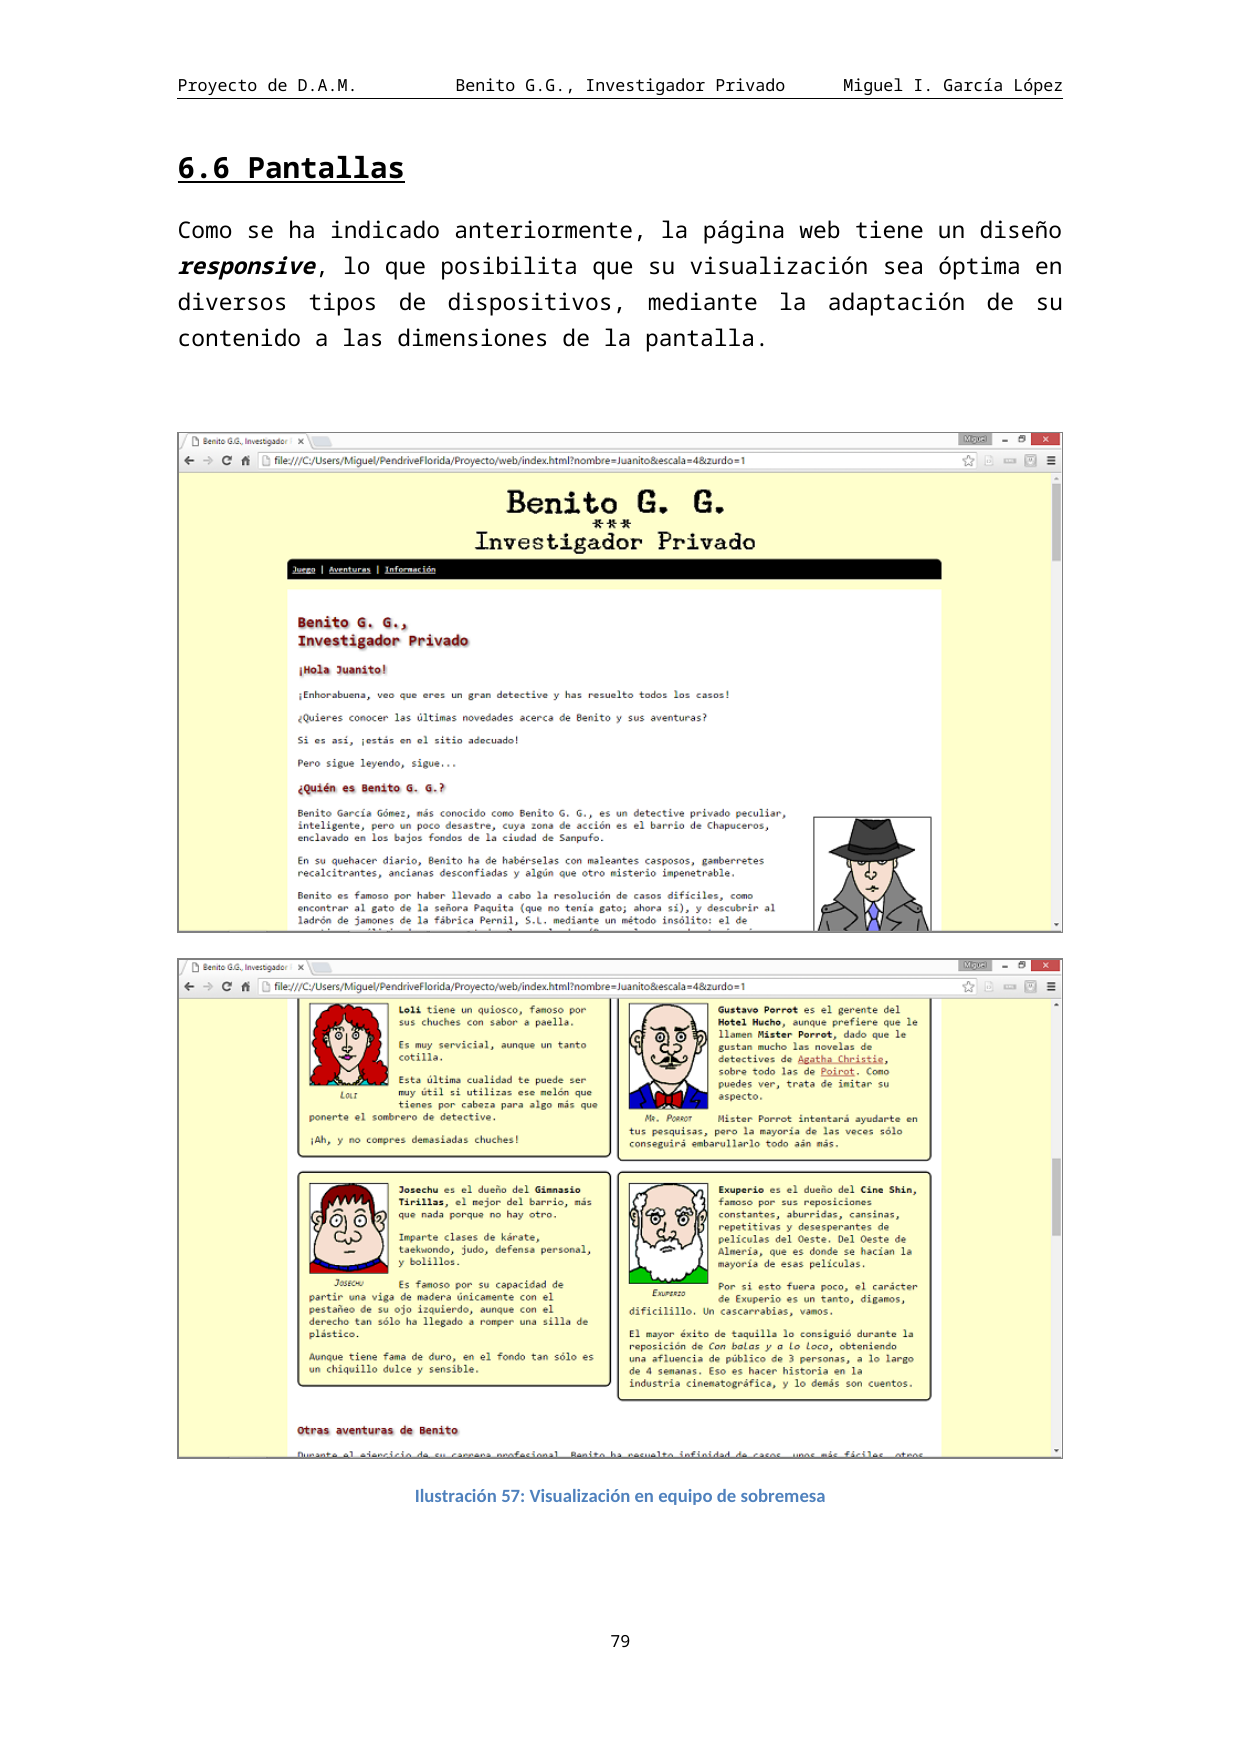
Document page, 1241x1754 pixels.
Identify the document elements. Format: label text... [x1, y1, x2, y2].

text Como se ha indicado anteriormente, la página web tiene un diseño responsive, lo que posibilita que su visualización sea óptima en diversos tipos de dispositivos, mediante la adaptación de su contenido a las dimensiones de la pantalla. [177, 214, 1063, 353]
text 6.6 Pantallas [177, 148, 1063, 187]
